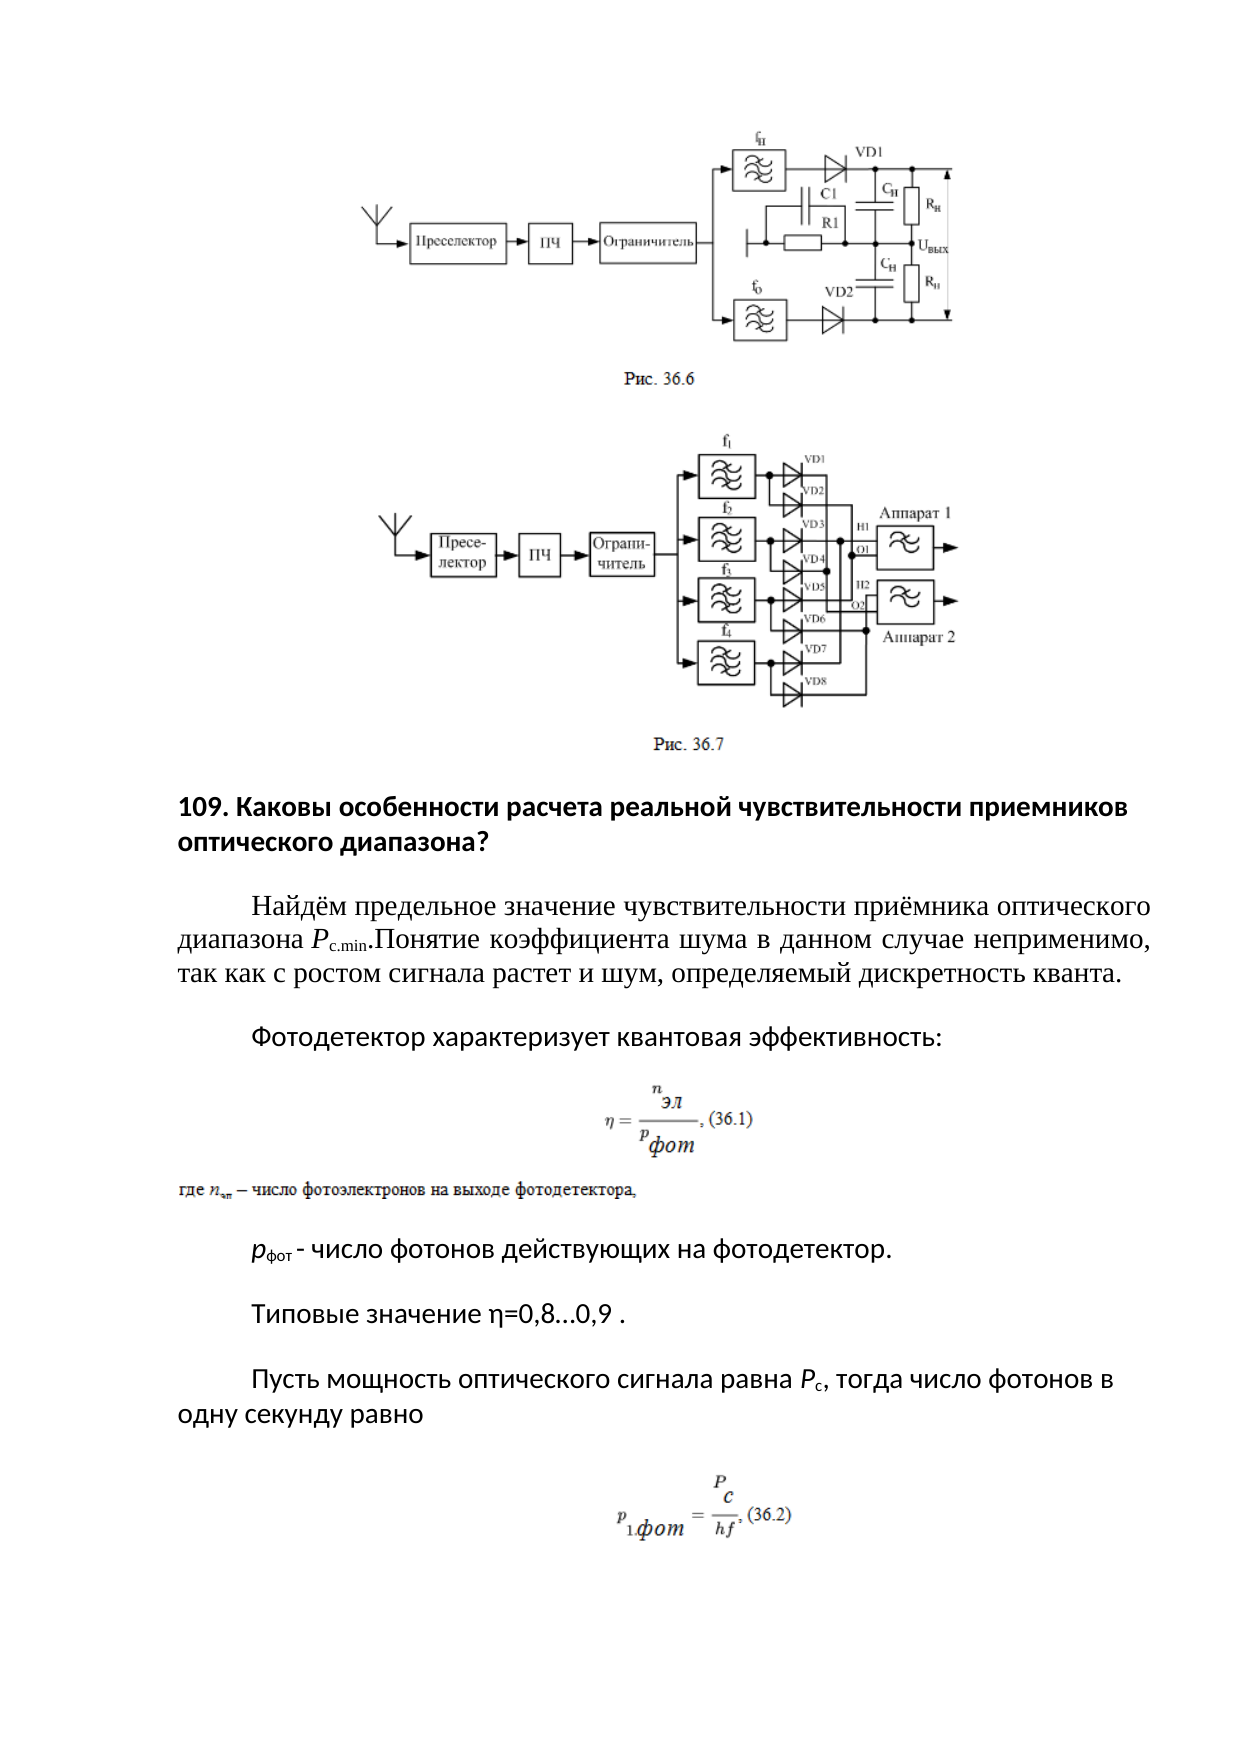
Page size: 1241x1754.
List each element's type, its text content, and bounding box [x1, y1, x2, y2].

picture [177, 1082, 764, 1199]
text Типовые значение η=0,8…0,9 . [177, 1295, 1152, 1331]
text pфот - число фотонов действующих на фотодетектор. [177, 1230, 1152, 1266]
picture [598, 1460, 804, 1547]
picture [353, 118, 976, 401]
text Фотодетектор характеризует квантовая эффективность: [177, 1018, 1152, 1053]
text Пусть мощность оптического сигнала равна Рс, тогда число фотонов в одну секунду равно [177, 1360, 1152, 1431]
text 109. Каковы особенности расчета реальной чувствительности приемников оптического диапазона? [177, 788, 1152, 859]
picture [352, 429, 977, 759]
text Найдём предельное значение чувствительности приёмника оптического диапазона Pс.min.Понятие коэффициента шума в данном случае неприменимо, так как с ростом сигнала растет и шум, определяемый дискретность кванта. [177, 888, 1152, 989]
